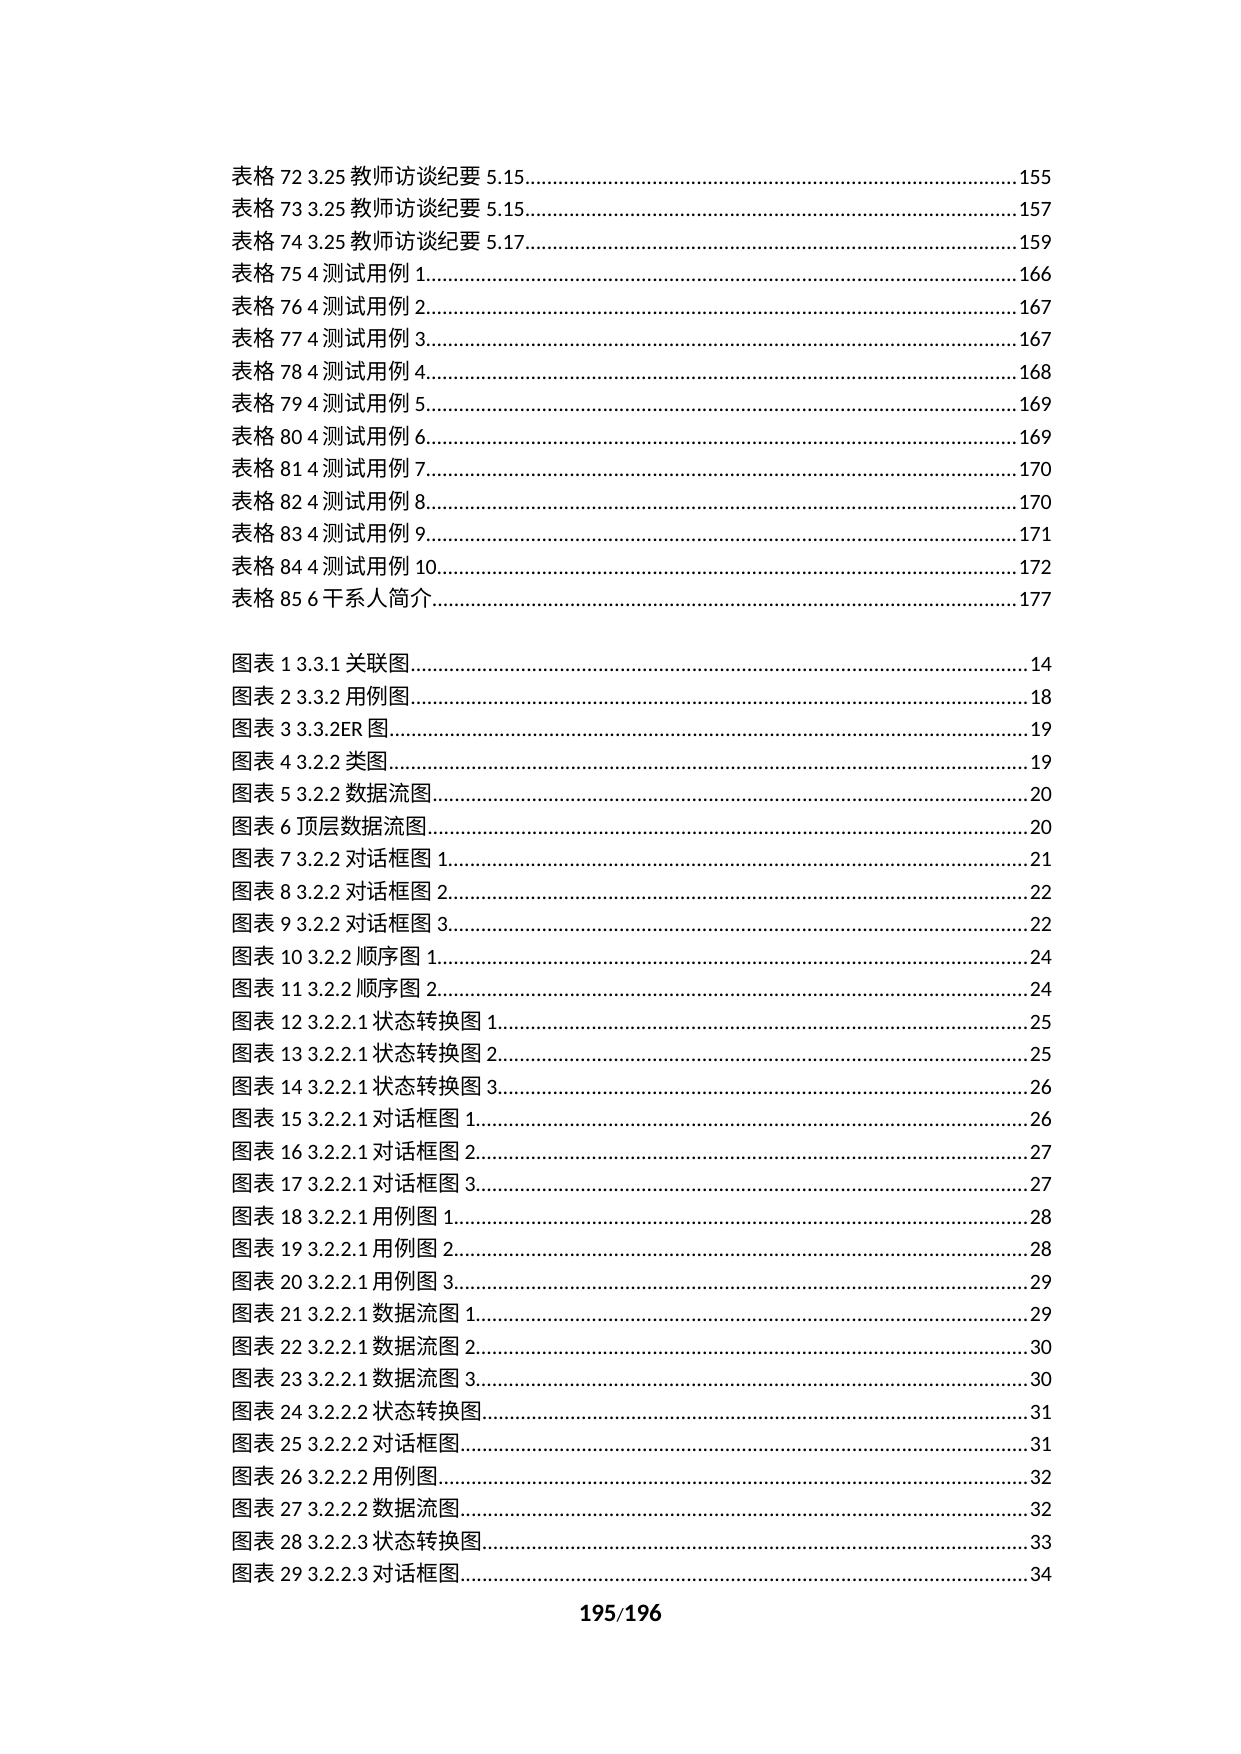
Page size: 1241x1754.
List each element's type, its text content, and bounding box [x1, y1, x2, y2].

text 图表 21 3.2.2.1数据流图1 29 [231, 1296, 1053, 1328]
text 表格 83 4测试用例9 171 [231, 516, 1053, 548]
text 表格 85 6干系人简介 177 [231, 581, 1053, 613]
text 表格 82 4测试用例8 170 [231, 483, 1053, 516]
text 图表 25 3.2.2.2对话框图 31 [231, 1426, 1053, 1458]
text 表格 77 4测试用例3 167 [231, 321, 1053, 353]
text 图表 15 3.2.2.1对话框图1 26 [231, 1101, 1053, 1133]
text 表格 72 3.25教师访谈纪要5.15 155 [231, 158, 1053, 191]
text 图表 18 3.2.2.1用例图1 28 [231, 1198, 1053, 1231]
text 图表 16 3.2.2.1对话框图2 27 [231, 1133, 1053, 1166]
text 图表 22 3.2.2.1数据流图2 30 [231, 1328, 1053, 1361]
text 图表 27 3.2.2.2数据流图 32 [231, 1491, 1053, 1523]
text 图表 20 3.2.2.1用例图3 29 [231, 1263, 1053, 1296]
text 图表 12 3.2.2.1状态转换图1 25 [231, 1003, 1053, 1036]
text 表格 80 4测试用例6 169 [231, 418, 1053, 451]
text 图表 1 3.3.1关联图 14 [231, 646, 1053, 678]
text 图表 17 3.2.2.1对话框图3 27 [231, 1166, 1053, 1198]
text 表格 84 4测试用例10 172 [231, 548, 1053, 581]
text 表格 76 4测试用例2 167 [231, 288, 1053, 321]
text 图表 29 3.2.2.3对话框图 34 [231, 1556, 1053, 1588]
text 图表 26 3.2.2.2用例图 32 [231, 1458, 1053, 1491]
text 图表 2 3.3.2用例图 18 [231, 678, 1053, 711]
text 图表 13 3.2.2.1状态转换图2 25 [231, 1036, 1053, 1068]
text 图表 11 3.2.2顺序图2 24 [231, 971, 1053, 1003]
text 图表 4 3.2.2类图 19 [231, 743, 1053, 776]
text 表格 73 3.25教师访谈纪要5.15 157 [231, 191, 1053, 223]
text 表格 74 3.25教师访谈纪要5.17 159 [231, 223, 1053, 256]
text 图表 28 3.2.2.3状态转换图 33 [231, 1523, 1053, 1556]
text 表格 79 4测试用例5 169 [231, 386, 1053, 418]
text 图表 5 3.2.2数据流图 20 [231, 776, 1053, 808]
text 图表 7 3.2.2对话框图1 21 [231, 841, 1053, 873]
text 图表 19 3.2.2.1用例图2 28 [231, 1231, 1053, 1263]
text 图表 8 3.2.2对话框图2 22 [231, 873, 1053, 906]
text 图表 6 顶层数据流图 20 [231, 808, 1053, 841]
text 图表 3 3.3.2ER图 19 [231, 711, 1053, 743]
text 图表 9 3.2.2对话框图3 22 [231, 906, 1053, 938]
text 图表 10 3.2.2顺序图1 24 [231, 938, 1053, 971]
text 图表 24 3.2.2.2状态转换图 31 [231, 1393, 1053, 1426]
text 表格 75 4测试用例1 166 [231, 256, 1053, 288]
text 图表 23 3.2.2.1数据流图3 30 [231, 1361, 1053, 1393]
text 表格 78 4测试用例4 168 [231, 353, 1053, 386]
text 表格 81 4测试用例7 170 [231, 451, 1053, 483]
text 图表 14 3.2.2.1状态转换图3 26 [231, 1068, 1053, 1101]
